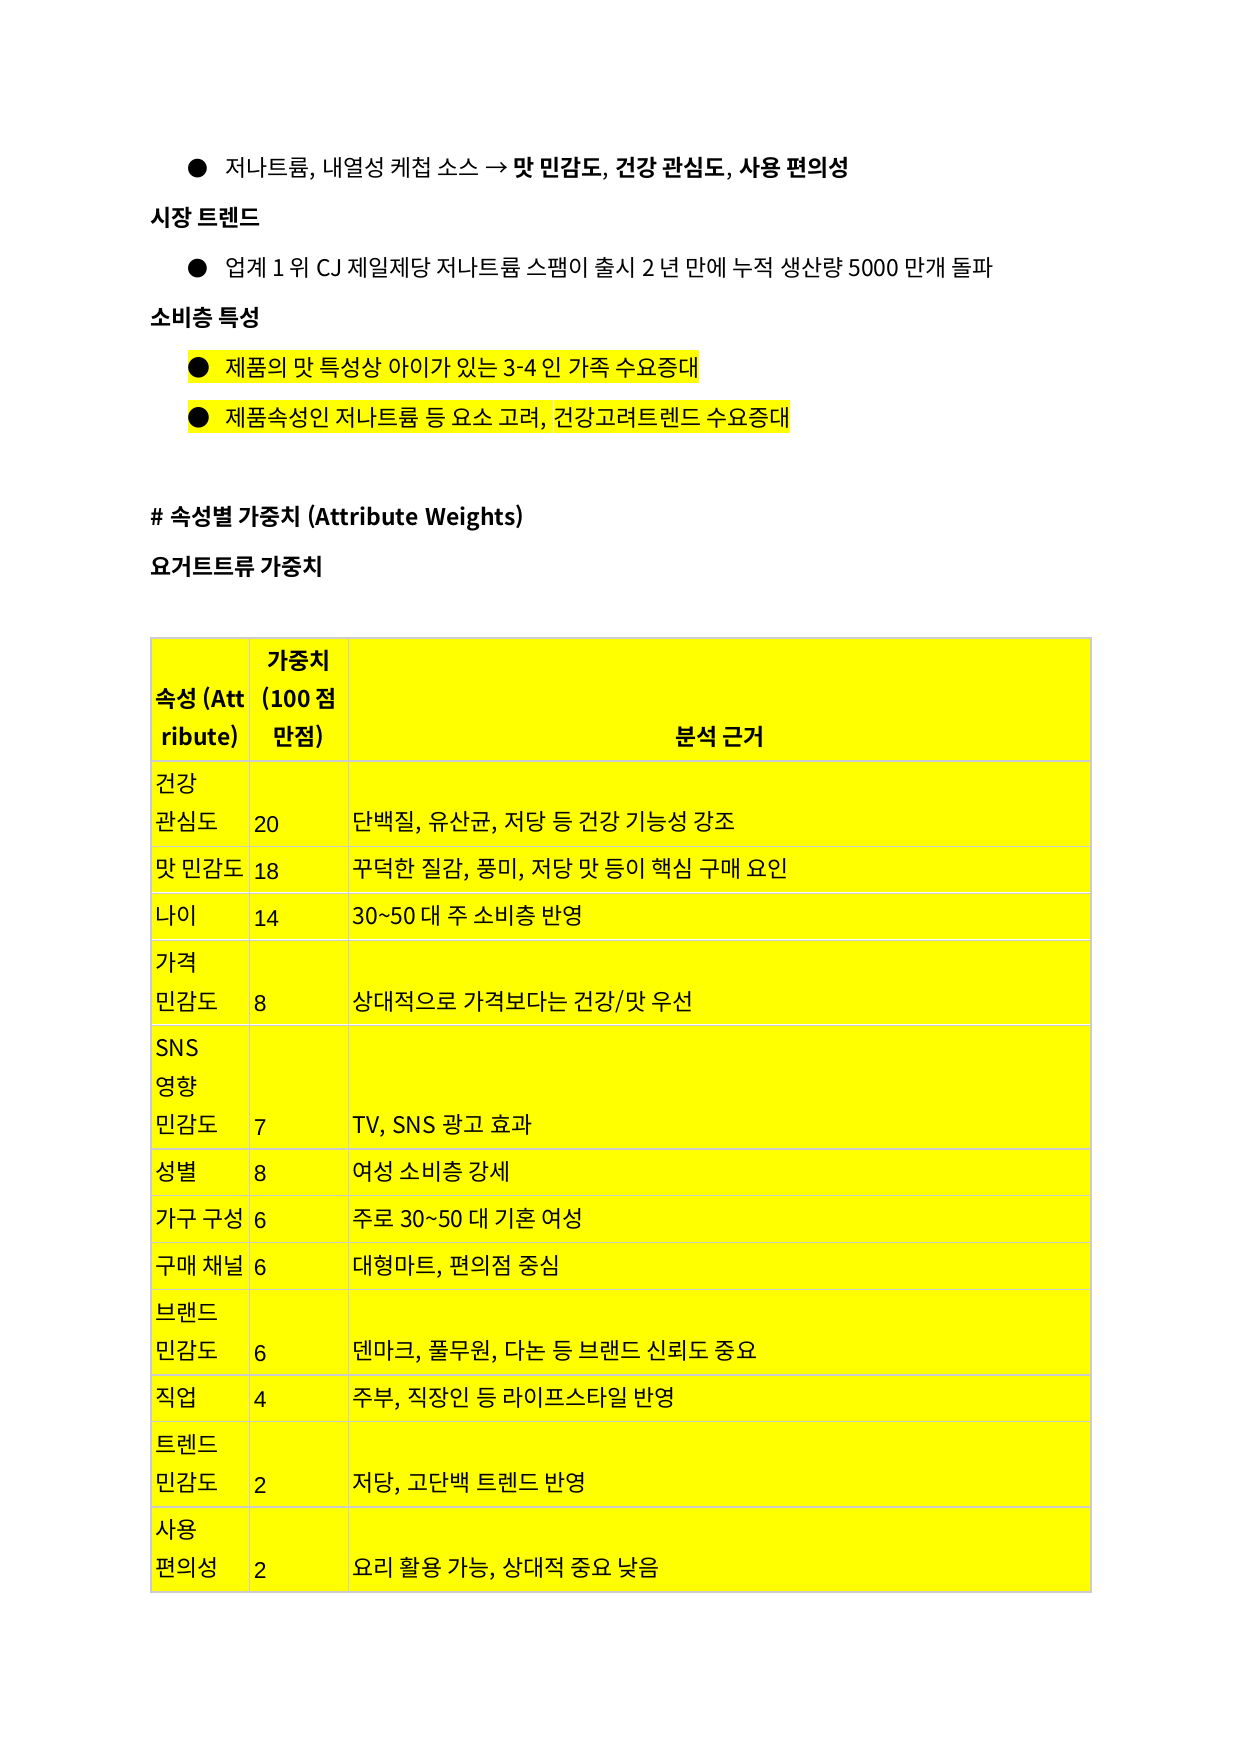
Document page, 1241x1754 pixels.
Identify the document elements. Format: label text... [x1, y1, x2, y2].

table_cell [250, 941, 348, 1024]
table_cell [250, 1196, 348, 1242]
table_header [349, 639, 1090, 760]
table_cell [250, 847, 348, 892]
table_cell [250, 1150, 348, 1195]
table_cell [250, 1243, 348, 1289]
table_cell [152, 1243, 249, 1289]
text 시장 트렌드 [150, 200, 1090, 233]
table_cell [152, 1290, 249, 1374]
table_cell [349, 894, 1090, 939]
list 제품속성인 저나트륨 등 요소 고려, 건강고려트렌드 수요증대 [187, 399, 1090, 433]
text # 속성별 가중치 (Attribute Weights) [150, 499, 1090, 532]
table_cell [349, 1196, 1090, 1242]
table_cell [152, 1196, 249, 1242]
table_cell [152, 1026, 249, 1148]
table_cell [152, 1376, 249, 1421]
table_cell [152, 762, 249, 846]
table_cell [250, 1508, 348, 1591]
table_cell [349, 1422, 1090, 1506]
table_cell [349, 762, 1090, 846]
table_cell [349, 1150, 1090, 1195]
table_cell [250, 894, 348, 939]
list 업계 1위 CJ제일제당 저나트륨 스팸이 출시 2년 만에 누적 생산량 5000만개 돌파 [187, 250, 1090, 283]
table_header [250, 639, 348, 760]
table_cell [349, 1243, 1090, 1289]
list 제품의 맛 특성상 아이가 있는 3-4인 가족 수요증대 [187, 349, 1090, 383]
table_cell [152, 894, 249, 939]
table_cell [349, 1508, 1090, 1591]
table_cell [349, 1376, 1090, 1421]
text 소비층 특성 [150, 300, 1090, 333]
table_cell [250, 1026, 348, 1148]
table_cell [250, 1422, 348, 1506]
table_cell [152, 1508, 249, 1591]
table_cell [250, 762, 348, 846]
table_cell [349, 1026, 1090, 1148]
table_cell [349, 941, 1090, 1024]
list 저나트륨, 내열성 케첩 소스 → 맛 민감도, 건강 관심도, 사용 편의성 [187, 150, 1090, 183]
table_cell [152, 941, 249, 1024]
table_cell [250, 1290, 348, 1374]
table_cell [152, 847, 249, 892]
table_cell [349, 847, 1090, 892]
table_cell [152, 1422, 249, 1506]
text 요거트트류 가중치 [150, 549, 1090, 582]
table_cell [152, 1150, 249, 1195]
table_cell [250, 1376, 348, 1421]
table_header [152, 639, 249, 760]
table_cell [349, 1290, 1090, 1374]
